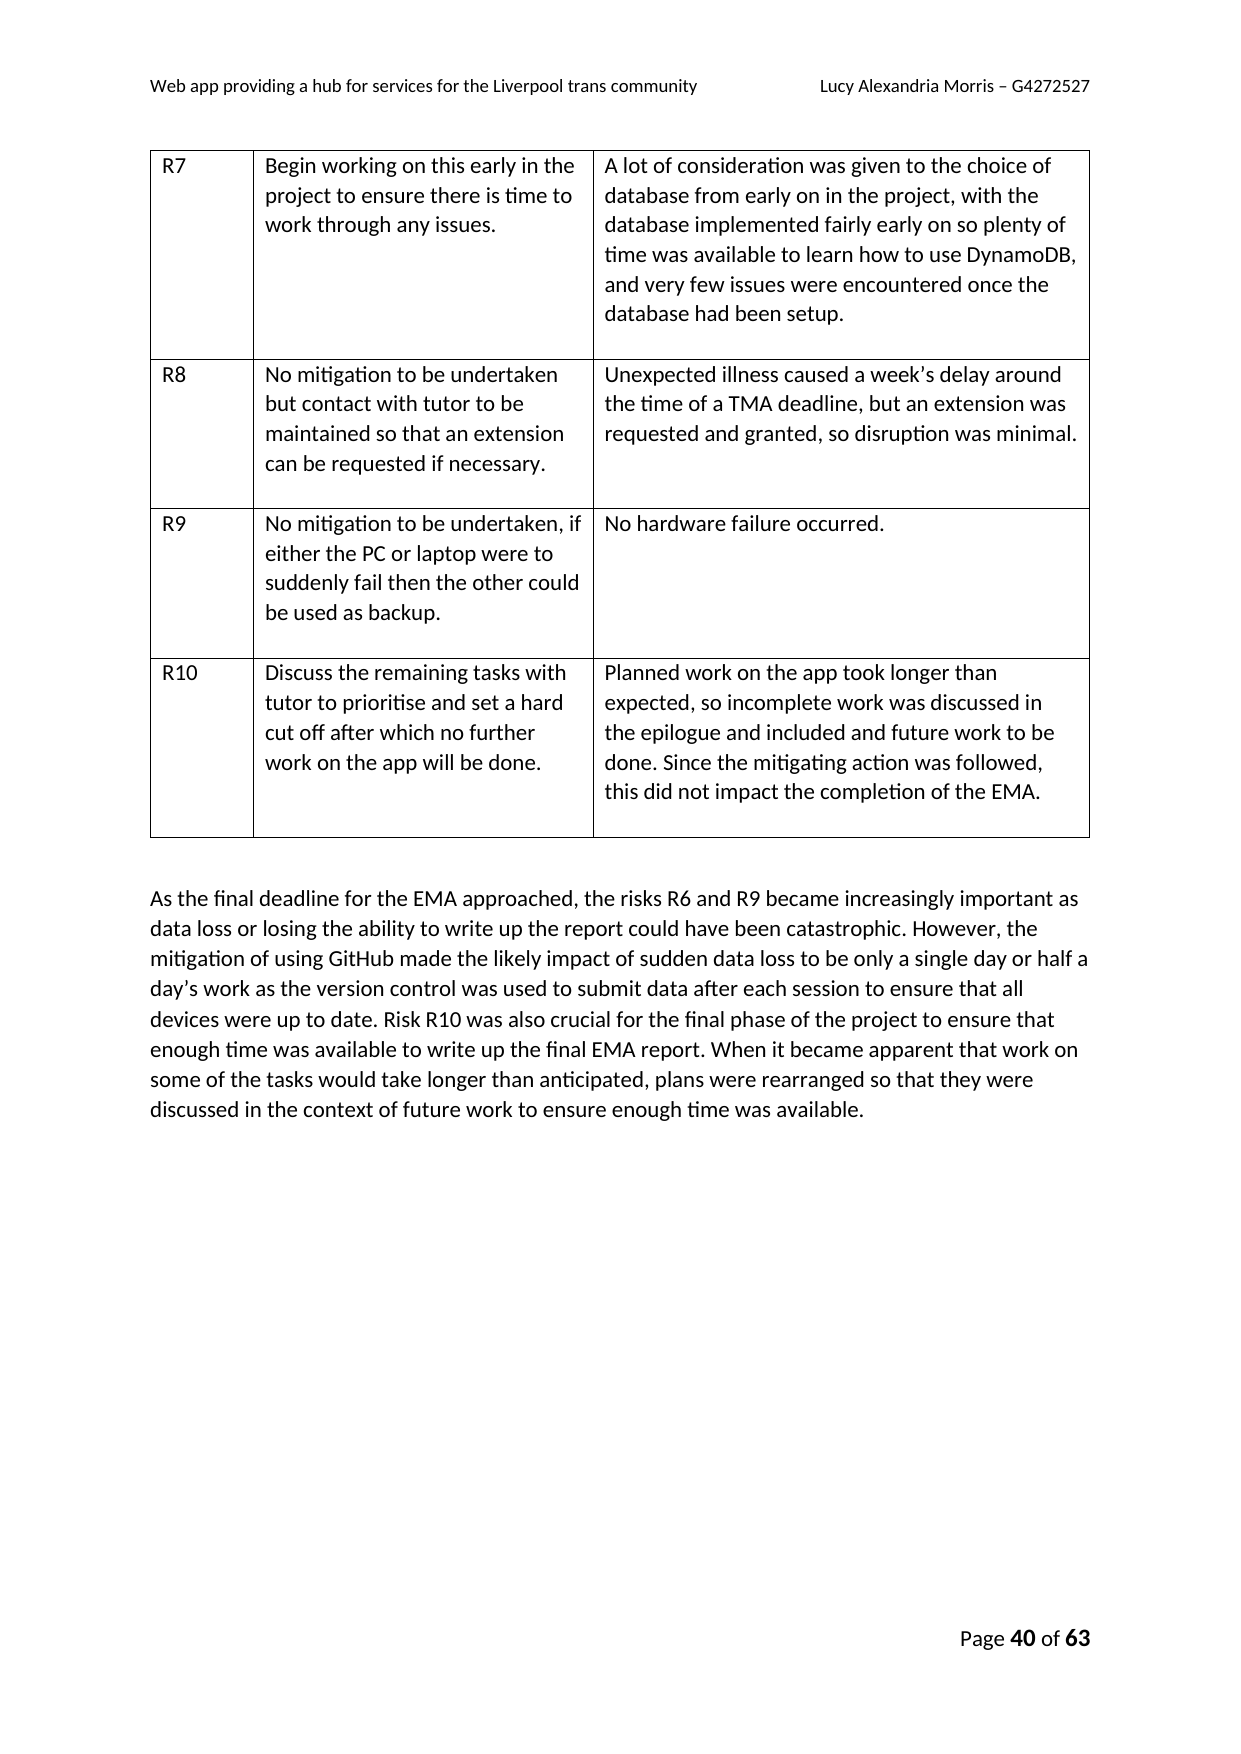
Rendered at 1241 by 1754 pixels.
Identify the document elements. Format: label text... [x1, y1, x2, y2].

text As the final deadline for the EMA approached, the risks R6 and R9 became increasingly important as data loss or losing the ability to write up the report could have been catastrophic. However, the mitigation of using GitHub made the likely impact of sudden data loss to be only a single day or half a day’s work as the version control was used to submit data after each session to ensure that all devices were up to date. Risk R10 was also crucial for the final phase of the project to ensure that enough time was available to write up the final EMA report. When it became apparent that work on some of the tasks would take longer than anticipated, plans were rearranged so that they were discussed in the context of future work to ensure enough time was available. [150, 884, 1090, 1123]
table_cell No mitigation to be undertaken, if either the PC or laptop were to suddenly fail then the other could be used as backup. [254, 509, 593, 657]
table_cell R9 [151, 509, 253, 657]
table_cell Discuss the remaining tasks with tutor to prioritise and set a hard cut off after which no further work on the app will be done. [254, 659, 593, 837]
table_cell R7 [151, 151, 253, 359]
table_cell No mitigation to be undertaken but contact with tutor to be maintained so that an extension can be requested if necessary. [254, 360, 593, 508]
table_cell No hardware failure occurred. [594, 509, 1089, 657]
table_cell A lot of consideration was given to the choice of database from early on in the project, with the database implemented fairly early on so plenty of time was available to learn how to use DynamoDB, and very few issues were encountered once the database had been setup. [594, 151, 1089, 359]
table_cell Unexpected illness caused a week’s delay around the time of a TMA deadline, but an extension was requested and granted, so disruption was minimal. [594, 360, 1089, 508]
table_cell R8 [151, 360, 253, 508]
table_cell Begin working on this early in the project to ensure there is time to work through any issues. [254, 151, 593, 359]
table_cell R10 [151, 659, 253, 837]
table_cell Planned work on the app took longer than expected, so incomplete work was discussed in the epilogue and included and future work to be done. Since the mitigating action was followed, this did not impact the completion of the EMA. [594, 659, 1089, 837]
